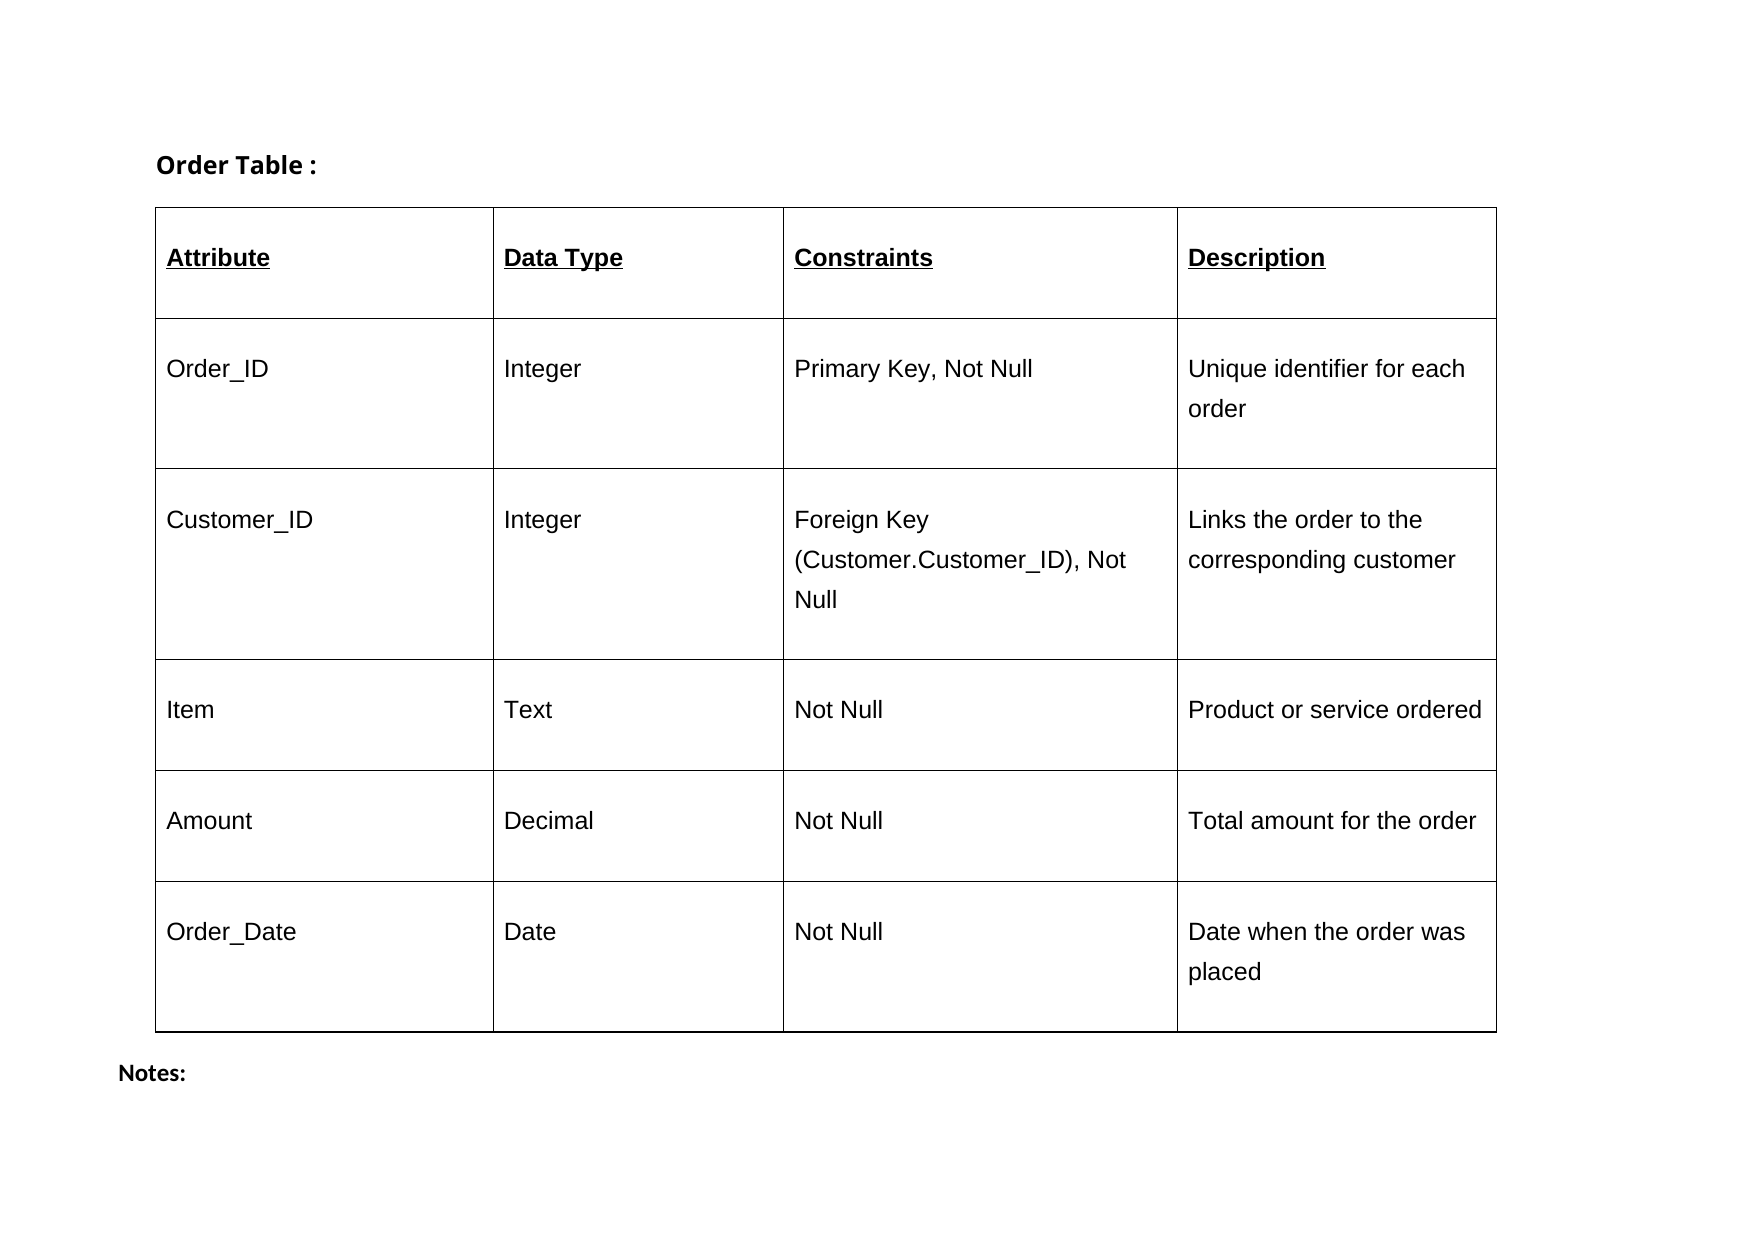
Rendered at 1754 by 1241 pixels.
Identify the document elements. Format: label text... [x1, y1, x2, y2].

table_cell Integer [494, 319, 783, 468]
table_cell Date when the order was placed [1178, 882, 1496, 1031]
table_cell Text [494, 660, 783, 770]
table_cell Not Null [784, 660, 1177, 770]
table_header Constraints [784, 208, 1177, 318]
table_cell Integer [494, 469, 783, 659]
table_cell Item [156, 660, 493, 770]
table_cell Unique identifier for each order [1178, 319, 1496, 468]
table_header Description [1178, 208, 1496, 318]
table_cell Total amount for the order [1178, 771, 1496, 881]
text Notes: [118, 1057, 1622, 1088]
text Order Table : [156, 148, 1622, 182]
table_cell Date [494, 882, 783, 1031]
table_cell Foreign Key (Customer.Customer_ID), Not Null [784, 469, 1177, 659]
table_cell Decimal [494, 771, 783, 881]
table_cell Links the order to the corresponding customer [1178, 469, 1496, 659]
table_cell Amount [156, 771, 493, 881]
table_cell Order_Date [156, 882, 493, 1031]
table_cell Customer_ID [156, 469, 493, 659]
table_header Attribute [156, 208, 493, 318]
table_cell Product or service ordered [1178, 660, 1496, 770]
table_header Data Type [494, 208, 783, 318]
table_cell Not Null [784, 771, 1177, 881]
table_cell Order_ID [156, 319, 493, 468]
table_cell Not Null [784, 882, 1177, 1031]
table_cell Primary Key, Not Null [784, 319, 1177, 468]
